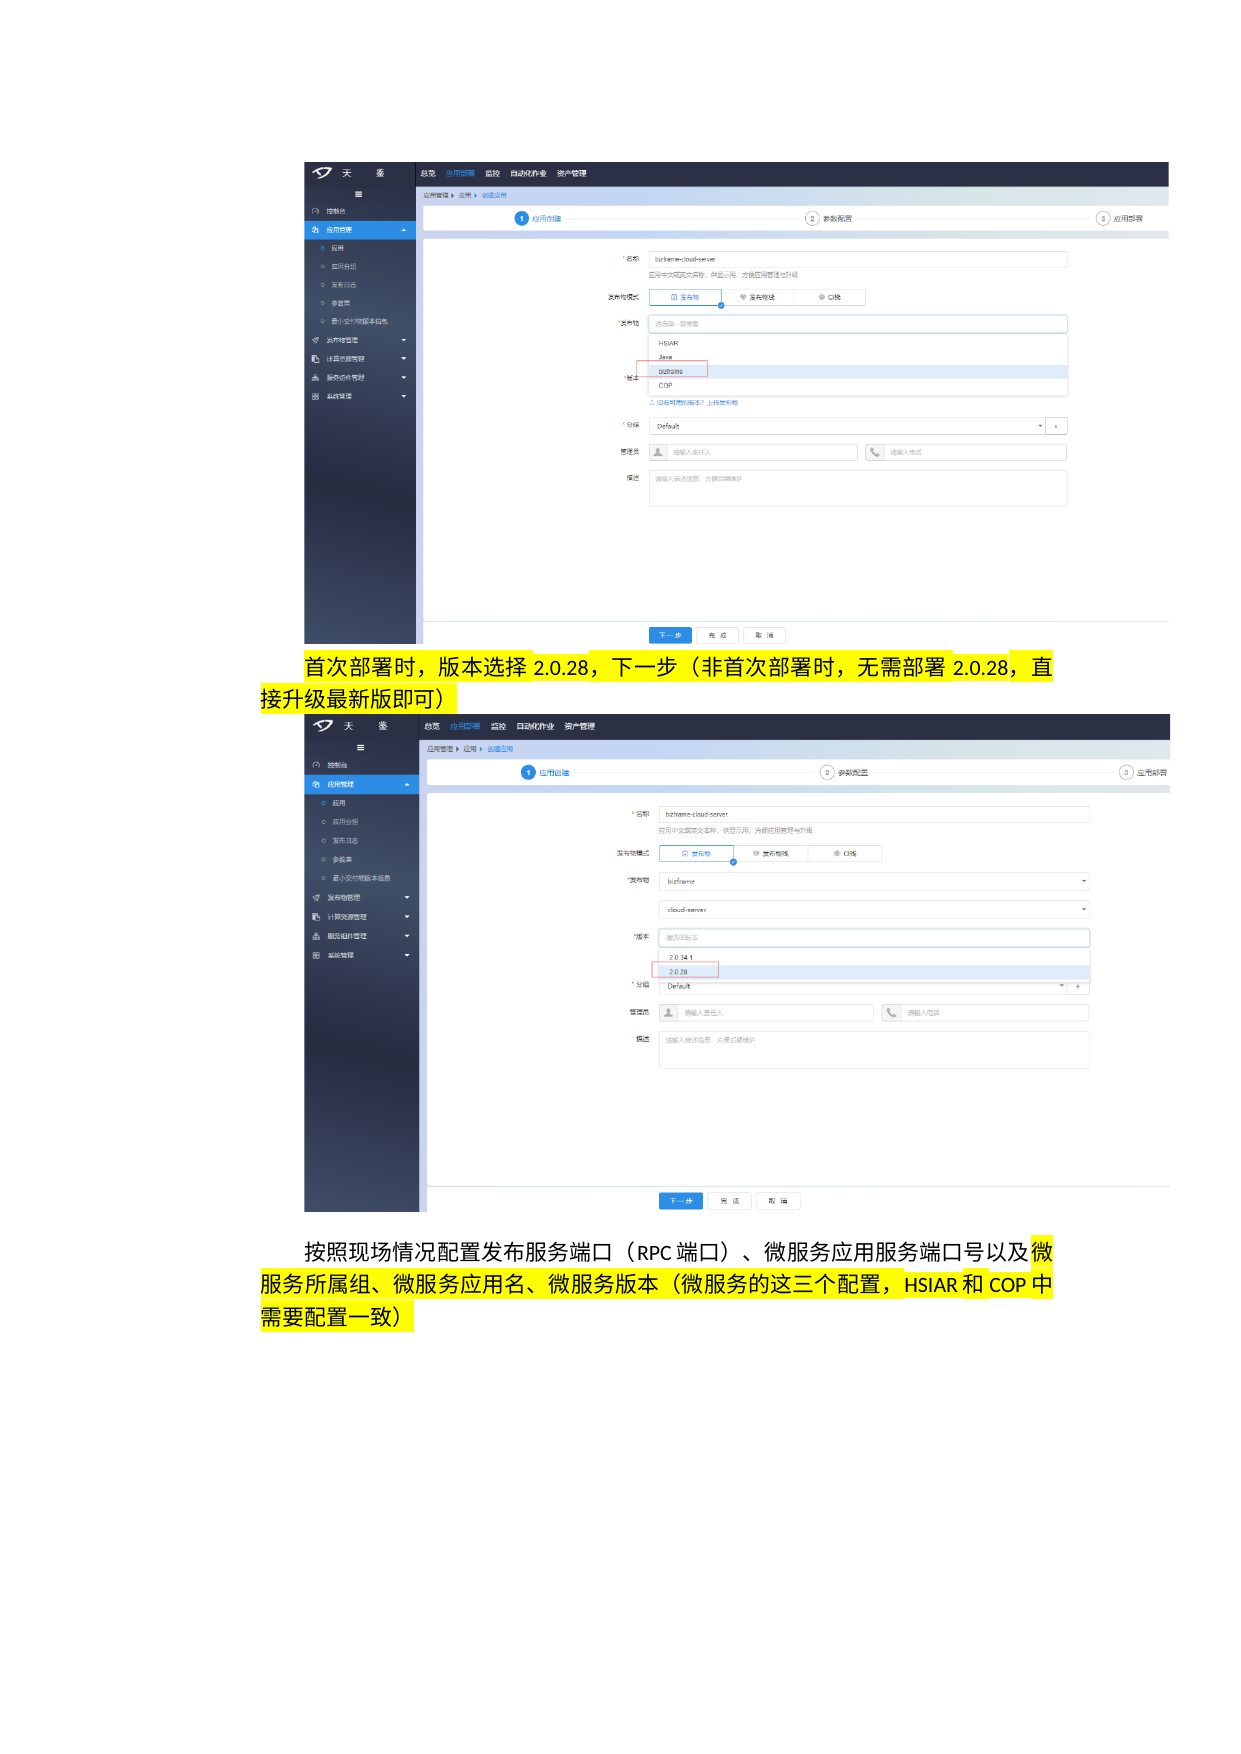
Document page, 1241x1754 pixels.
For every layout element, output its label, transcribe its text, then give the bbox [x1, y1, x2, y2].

picture [304, 714, 1171, 1212]
picture [304, 162, 1169, 644]
list 首次部署时，版本选择2.0.28，下一步（非首次部署时，无需部署2.0.28，直接升级最新版即可） [261, 649, 1053, 714]
list 按照现场情况配置发布服务端口（RPC端口）、微服务应用服务端口号以及微服务所属组、微服务应用名、微服务版本（微服务的这三个配置，HSIAR和COP中需要配置一致） [261, 1234, 1053, 1272]
list 按照现场情况配置发布服务端口（RPC端口）、微服务应用服务端口号以及微服务所属组、微服务应用名、微服务版本（微服务的这三个配置，HSIAR和COP中需要配置一致） [261, 1298, 1053, 1332]
